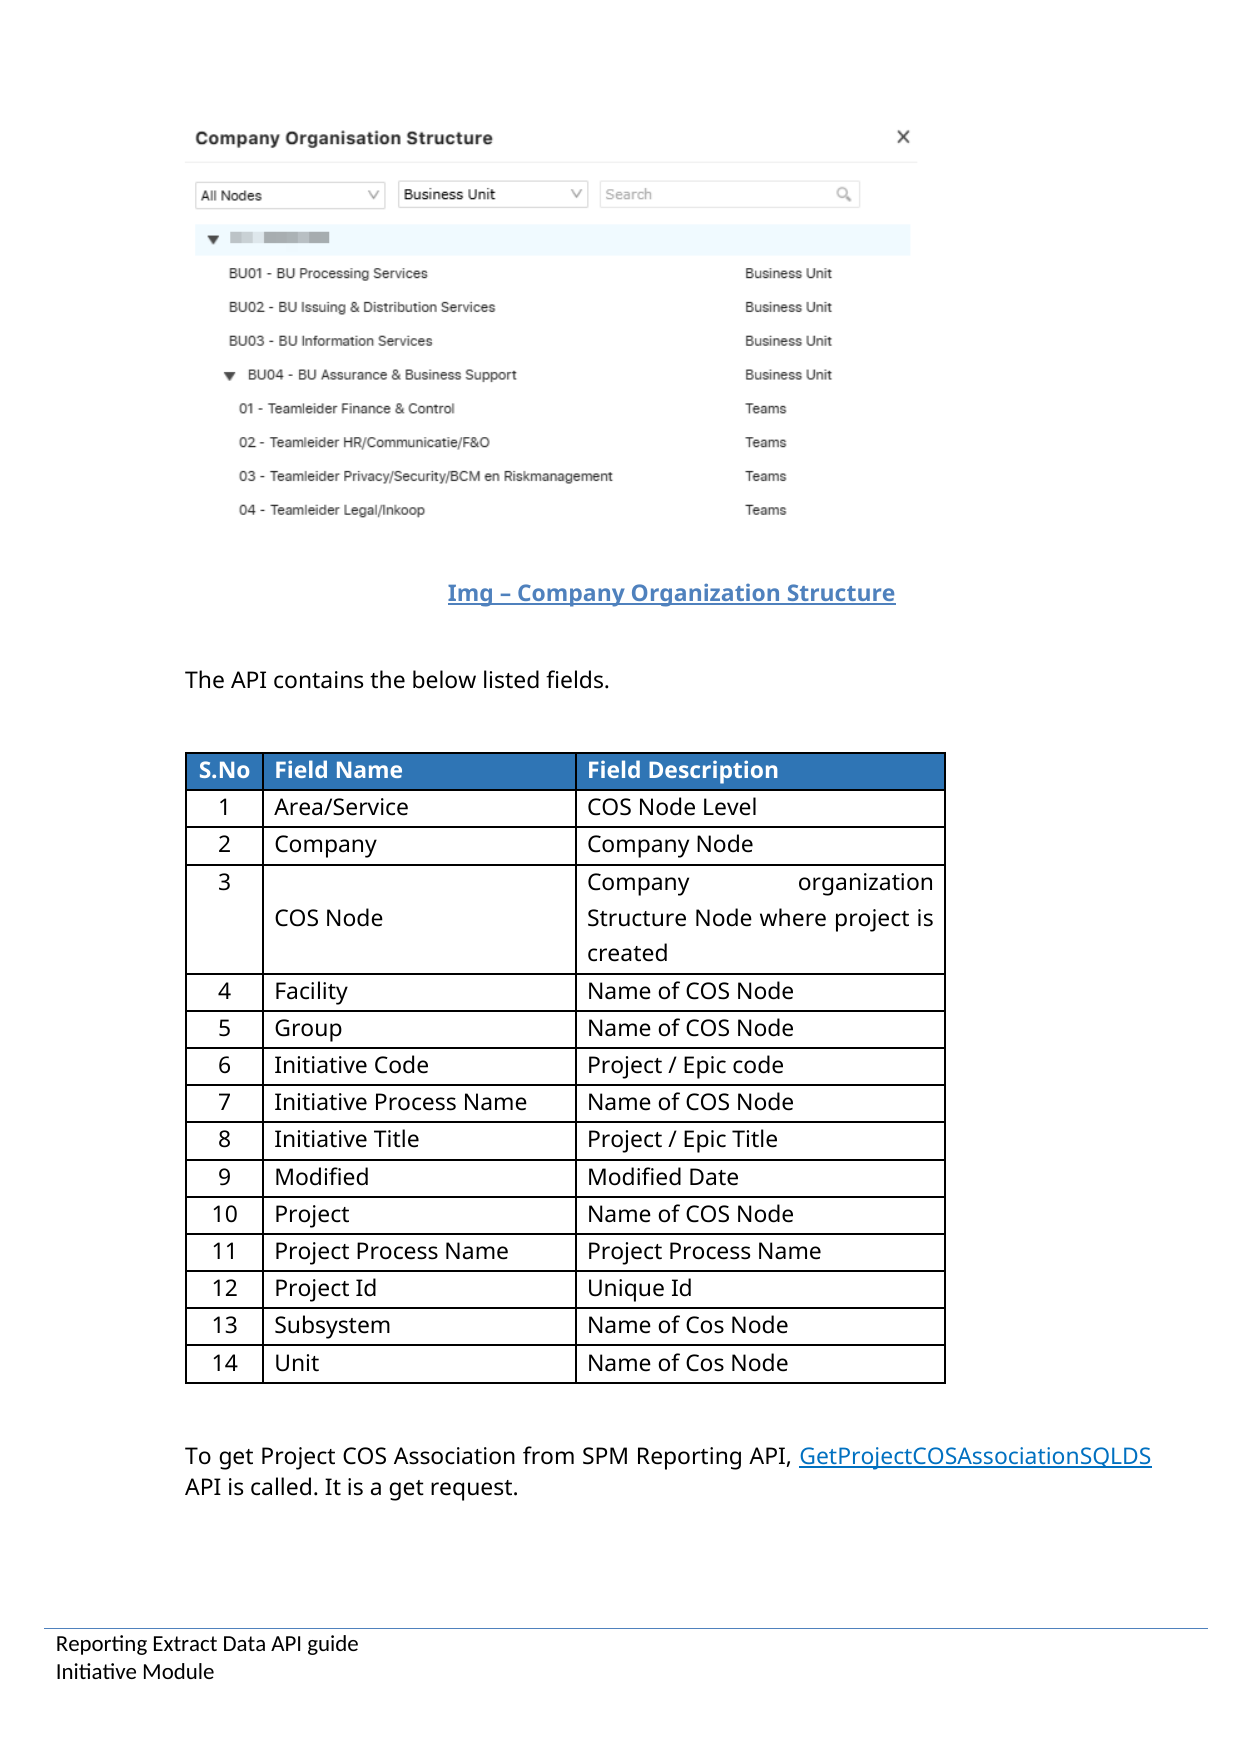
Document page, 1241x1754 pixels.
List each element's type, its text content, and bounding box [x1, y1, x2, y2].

table_cell Company organization Structure Node where project is created [577, 866, 944, 972]
table_cell Unique Id [577, 1272, 944, 1307]
table_cell Name of COS Node [577, 1012, 944, 1047]
table_header Field Name [264, 754, 575, 789]
table_cell 5 [187, 1012, 262, 1047]
table_cell 11 [187, 1235, 262, 1270]
table_cell Initiative Title [264, 1123, 575, 1158]
table_cell Project / Epic code [577, 1049, 944, 1084]
table_cell Project [264, 1198, 575, 1233]
table_cell 3 [187, 866, 262, 972]
table_cell Name of COS Node [577, 1198, 944, 1233]
table_cell Company [264, 828, 575, 863]
table_cell COS Node Level [577, 791, 944, 826]
table_cell Company Node [577, 828, 944, 863]
table_cell 6 [187, 1049, 262, 1084]
table_cell Project Process Name [264, 1235, 575, 1270]
table_cell COS Node [264, 866, 575, 972]
table_cell 7 [187, 1086, 262, 1121]
table_header Field Description [577, 754, 944, 789]
table_cell 12 [187, 1272, 262, 1307]
table_cell Project Id [264, 1272, 575, 1307]
table_cell Area/Service [264, 791, 575, 826]
text The API contains the below listed fields. [185, 664, 1152, 696]
table_cell Name of Cos Node [577, 1346, 944, 1382]
table_cell 1 [187, 791, 262, 826]
table_cell Initiative Process Name [264, 1086, 575, 1121]
table_header S.No [187, 754, 262, 789]
table_cell Project Process Name [577, 1235, 944, 1270]
table_cell Unit [264, 1346, 575, 1382]
table_cell Subsystem [264, 1309, 575, 1344]
table_cell 13 [187, 1309, 262, 1344]
table_cell Name of COS Node [577, 975, 944, 1010]
table_cell Facility [264, 975, 575, 1010]
table_cell 8 [187, 1123, 262, 1158]
table_cell Name of COS Node [577, 1086, 944, 1121]
table_cell 14 [187, 1346, 262, 1382]
table_cell 4 [187, 975, 262, 1010]
table_cell Initiative Code [264, 1049, 575, 1084]
table_cell 2 [187, 828, 262, 863]
table_cell Modified [264, 1161, 575, 1196]
table_cell Group [264, 1012, 575, 1047]
table_cell Name of Cos Node [577, 1309, 944, 1344]
picture [184, 118, 918, 565]
table_cell Project / Epic Title [577, 1123, 944, 1158]
text To get Project COS Association from SPM Reporting API, GetProjectCOSAssociationSQLDS API is called. It is a get request. [185, 1440, 1152, 1502]
table_cell Modified Date [577, 1161, 944, 1196]
table_cell 10 [187, 1198, 262, 1233]
text Img – Company Organization Structure [373, 577, 1152, 608]
table_cell 9 [187, 1161, 262, 1196]
